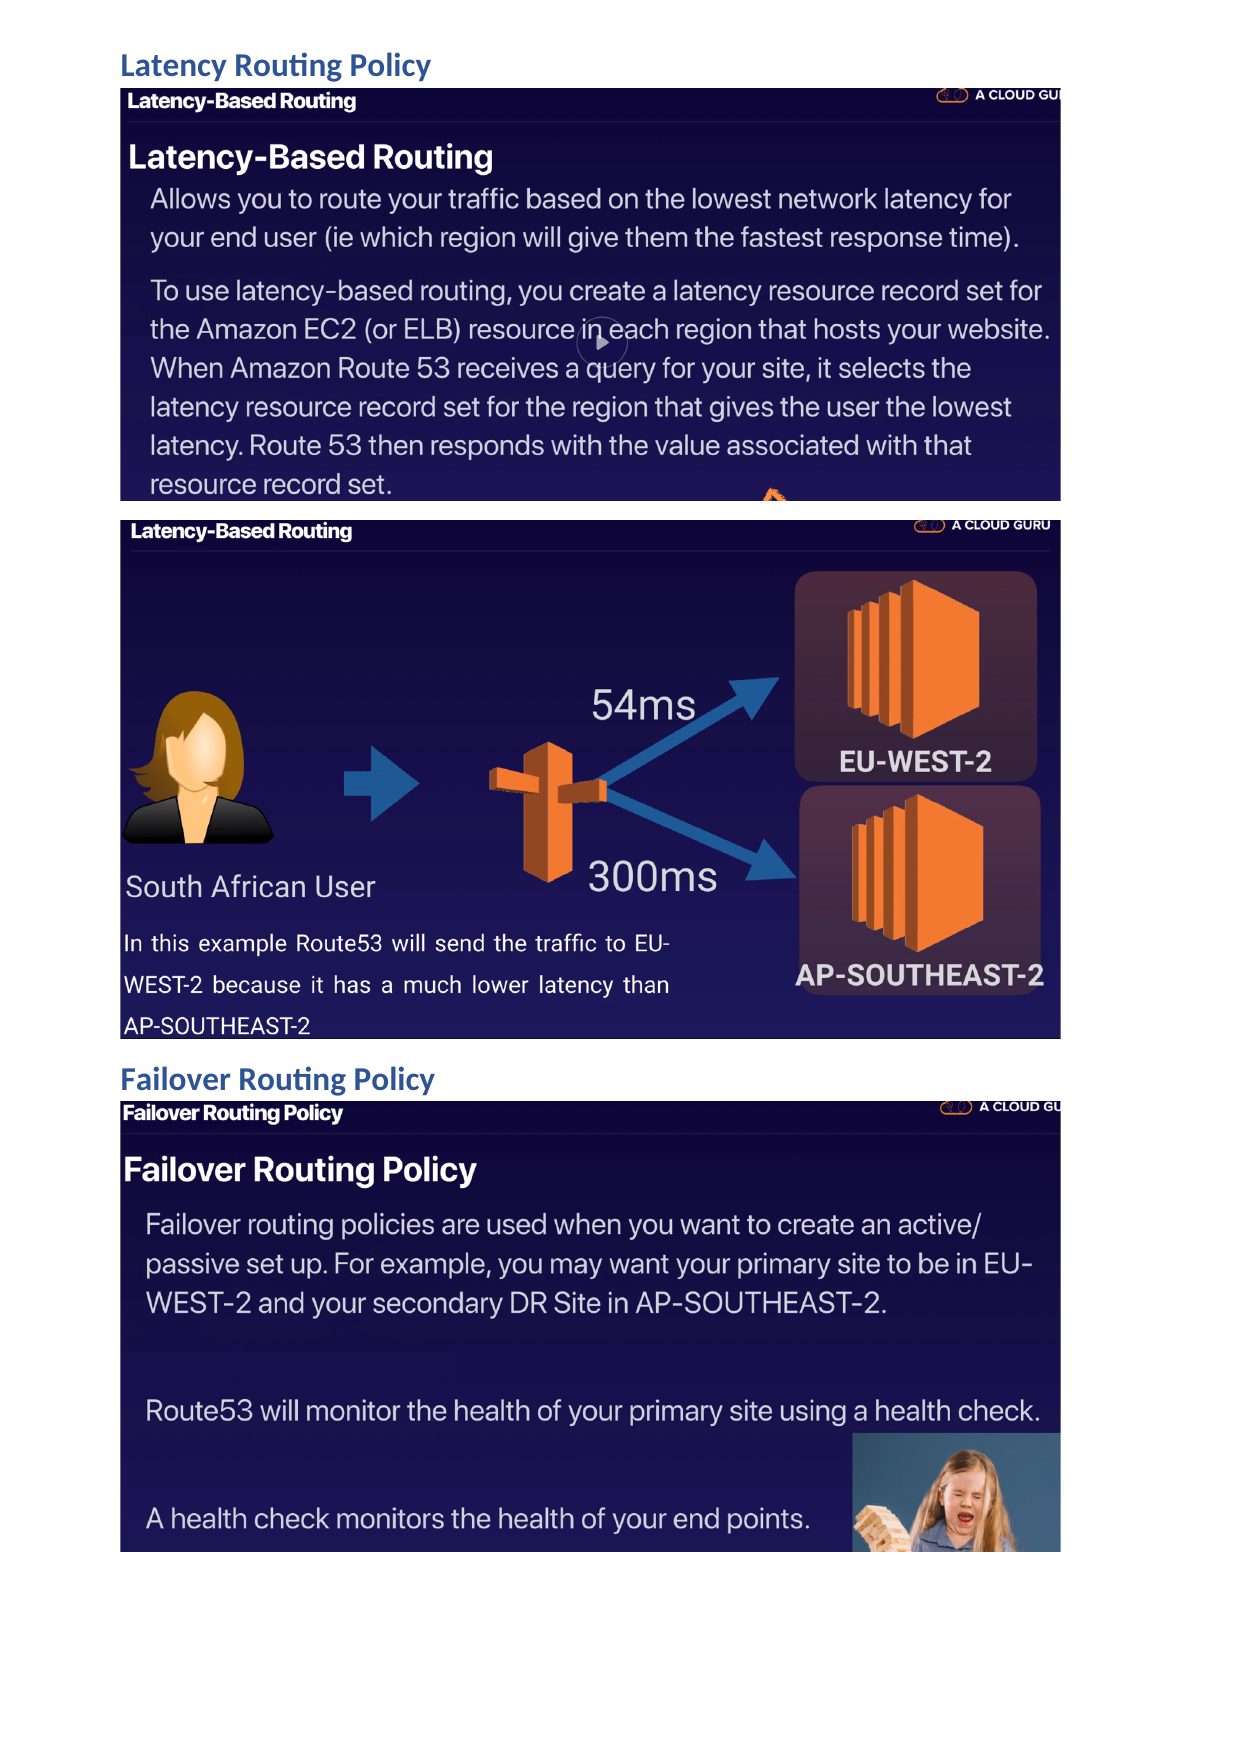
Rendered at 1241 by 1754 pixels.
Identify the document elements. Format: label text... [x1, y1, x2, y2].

picture [120, 520, 1061, 1039]
picture [120, 88, 1061, 501]
picture [120, 1101, 1061, 1552]
subtitle Latency Routing Policy [120, 44, 1090, 85]
subtitle Failover Routing Policy [120, 1058, 1090, 1098]
